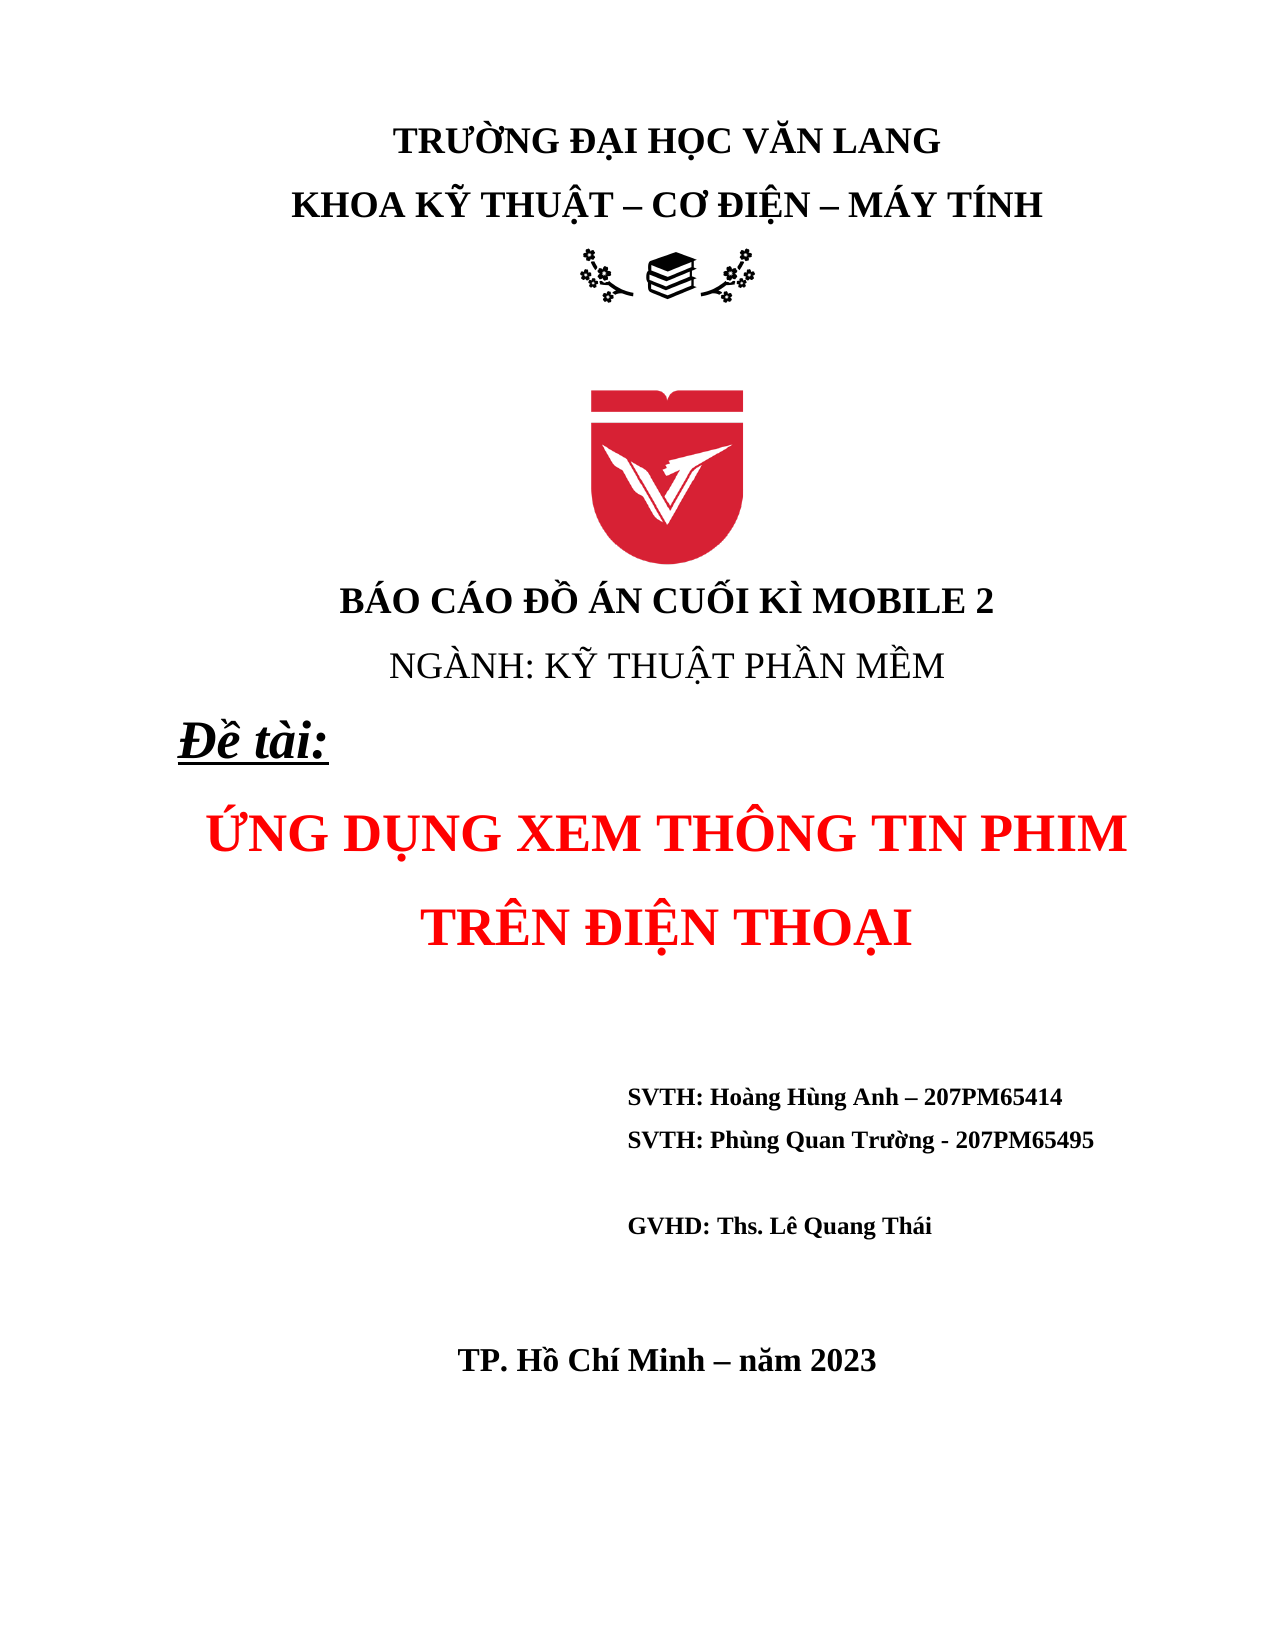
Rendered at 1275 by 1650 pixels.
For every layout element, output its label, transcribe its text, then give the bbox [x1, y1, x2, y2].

text TRƯỜNG ĐẠI HỌC VĂN LANG [177, 118, 1157, 161]
text GVHD: Ths. Lê Quang Thái [627, 1211, 1157, 1240]
text SVTH: Hoàng Hùng Anh – 207PM65414 [627, 1082, 1157, 1110]
picture [643, 247, 757, 304]
text KHOA KỸ THUẬT – CƠ ĐIỆN – MÁY TÍNH [177, 183, 1157, 226]
picture [578, 247, 635, 304]
text ỨNG DỤNG XEM THÔNG TIN PHIM TRÊN ĐIỆN THOẠI [177, 801, 1157, 957]
text TP. Hồ Chí Minh – năm 2023 [177, 1340, 1157, 1379]
text Đề tài: [177, 708, 1157, 770]
text SVTH: Phùng Quan Trường - 207PM65495 [627, 1125, 1157, 1153]
text NGÀNH: KỸ THUẬT PHẦN MỀM [177, 643, 1157, 686]
text BÁO CÁO ĐỒ ÁN CUỐI KÌ MOBILE 2 [177, 578, 1157, 622]
picture [590, 390, 744, 565]
